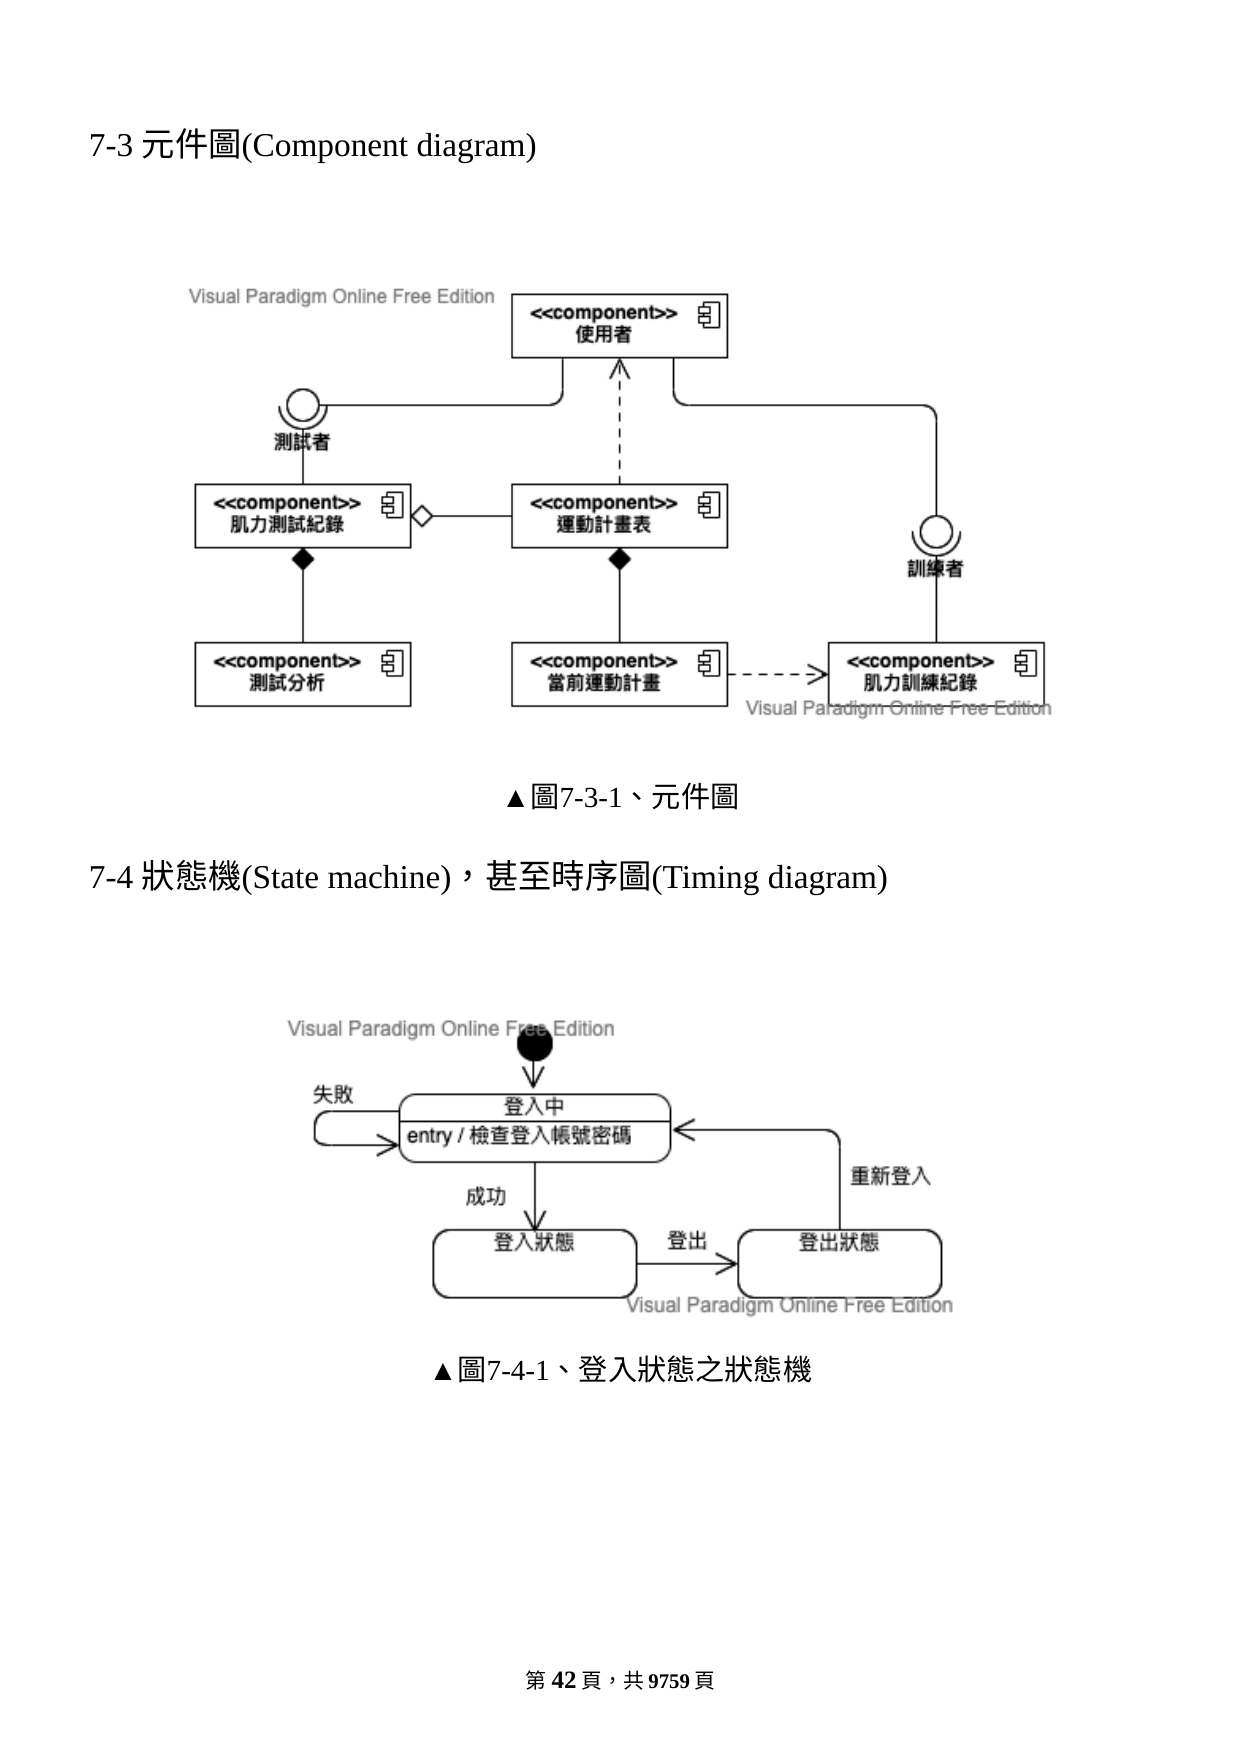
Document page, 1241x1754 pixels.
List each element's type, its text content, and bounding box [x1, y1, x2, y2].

picture [179, 278, 1061, 723]
picture [277, 1010, 963, 1321]
subtitle 元件圖(Component diagram) [89, 103, 1152, 182]
subtitle 狀態機(State machine)，甚至時序圖(Timing diagram) [89, 834, 1152, 913]
